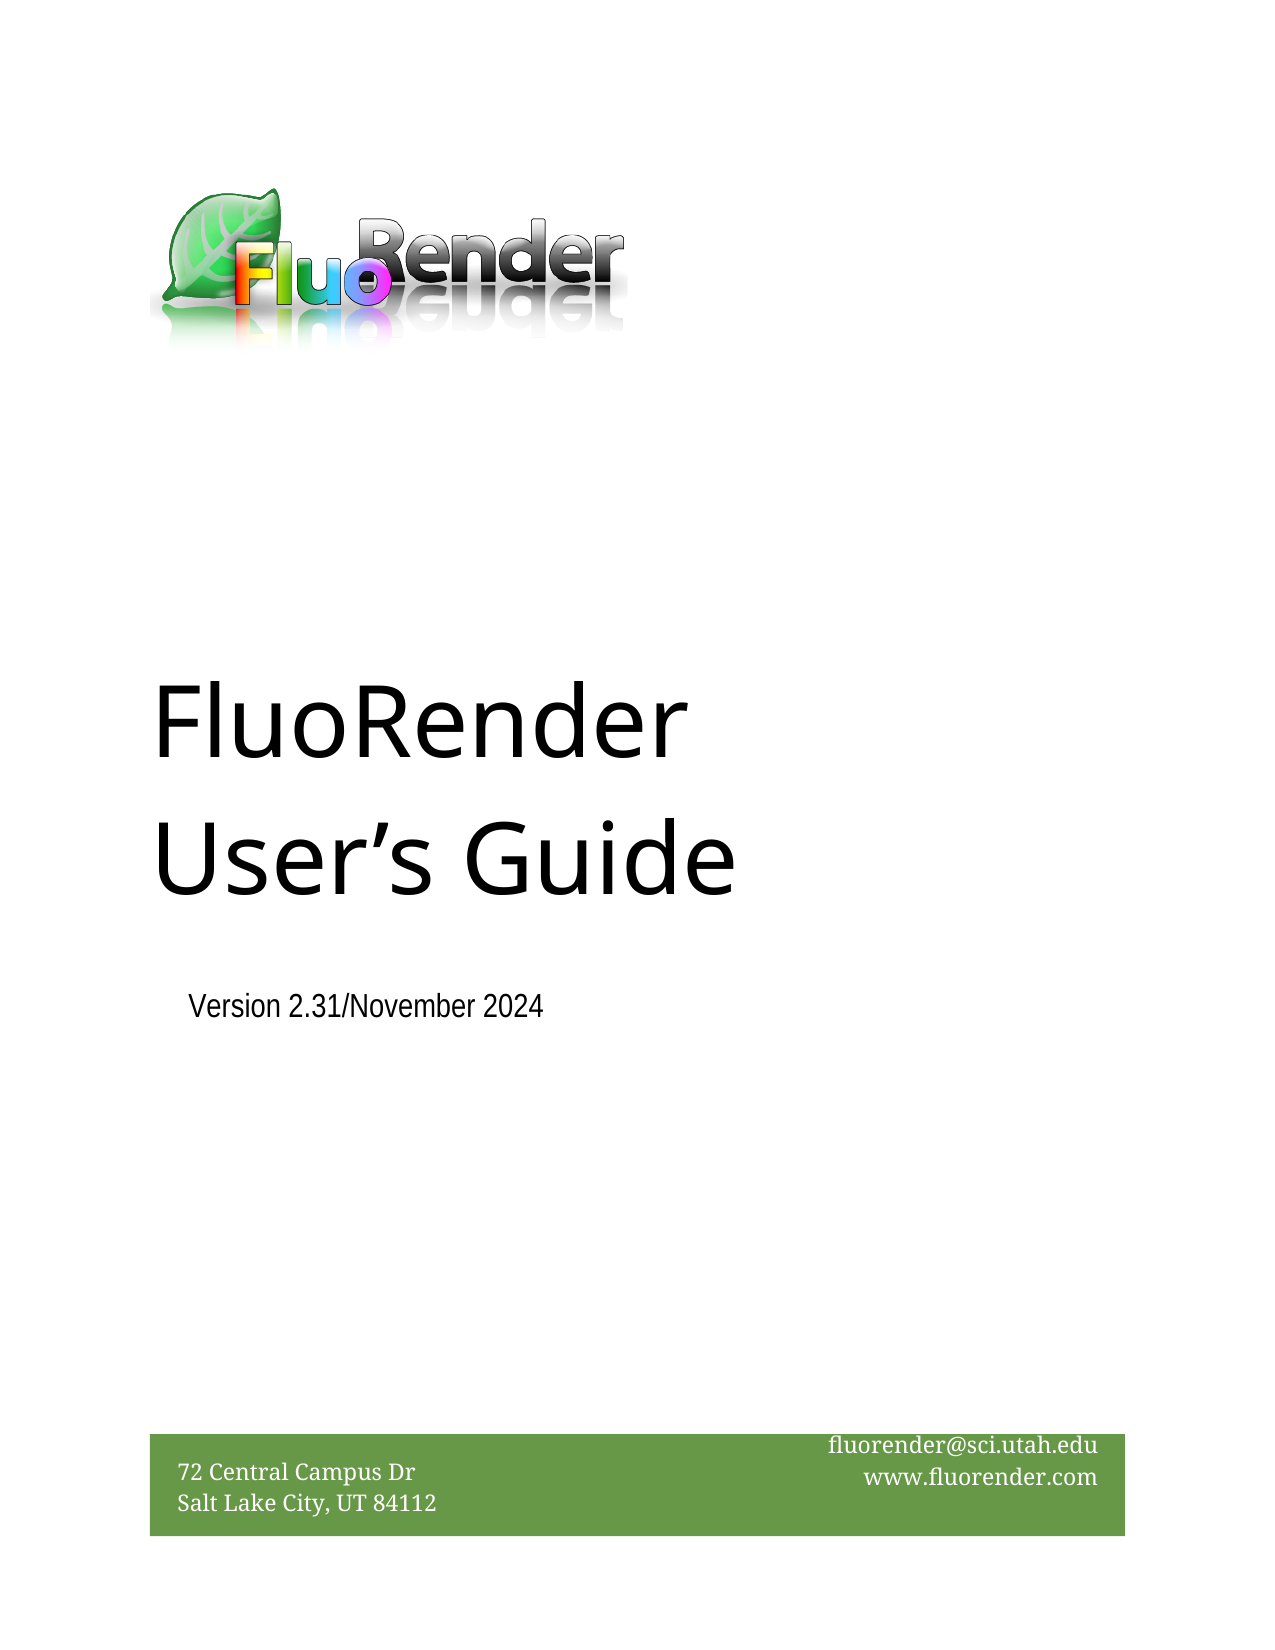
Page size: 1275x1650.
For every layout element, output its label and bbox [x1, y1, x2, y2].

picture [150, 175, 628, 356]
